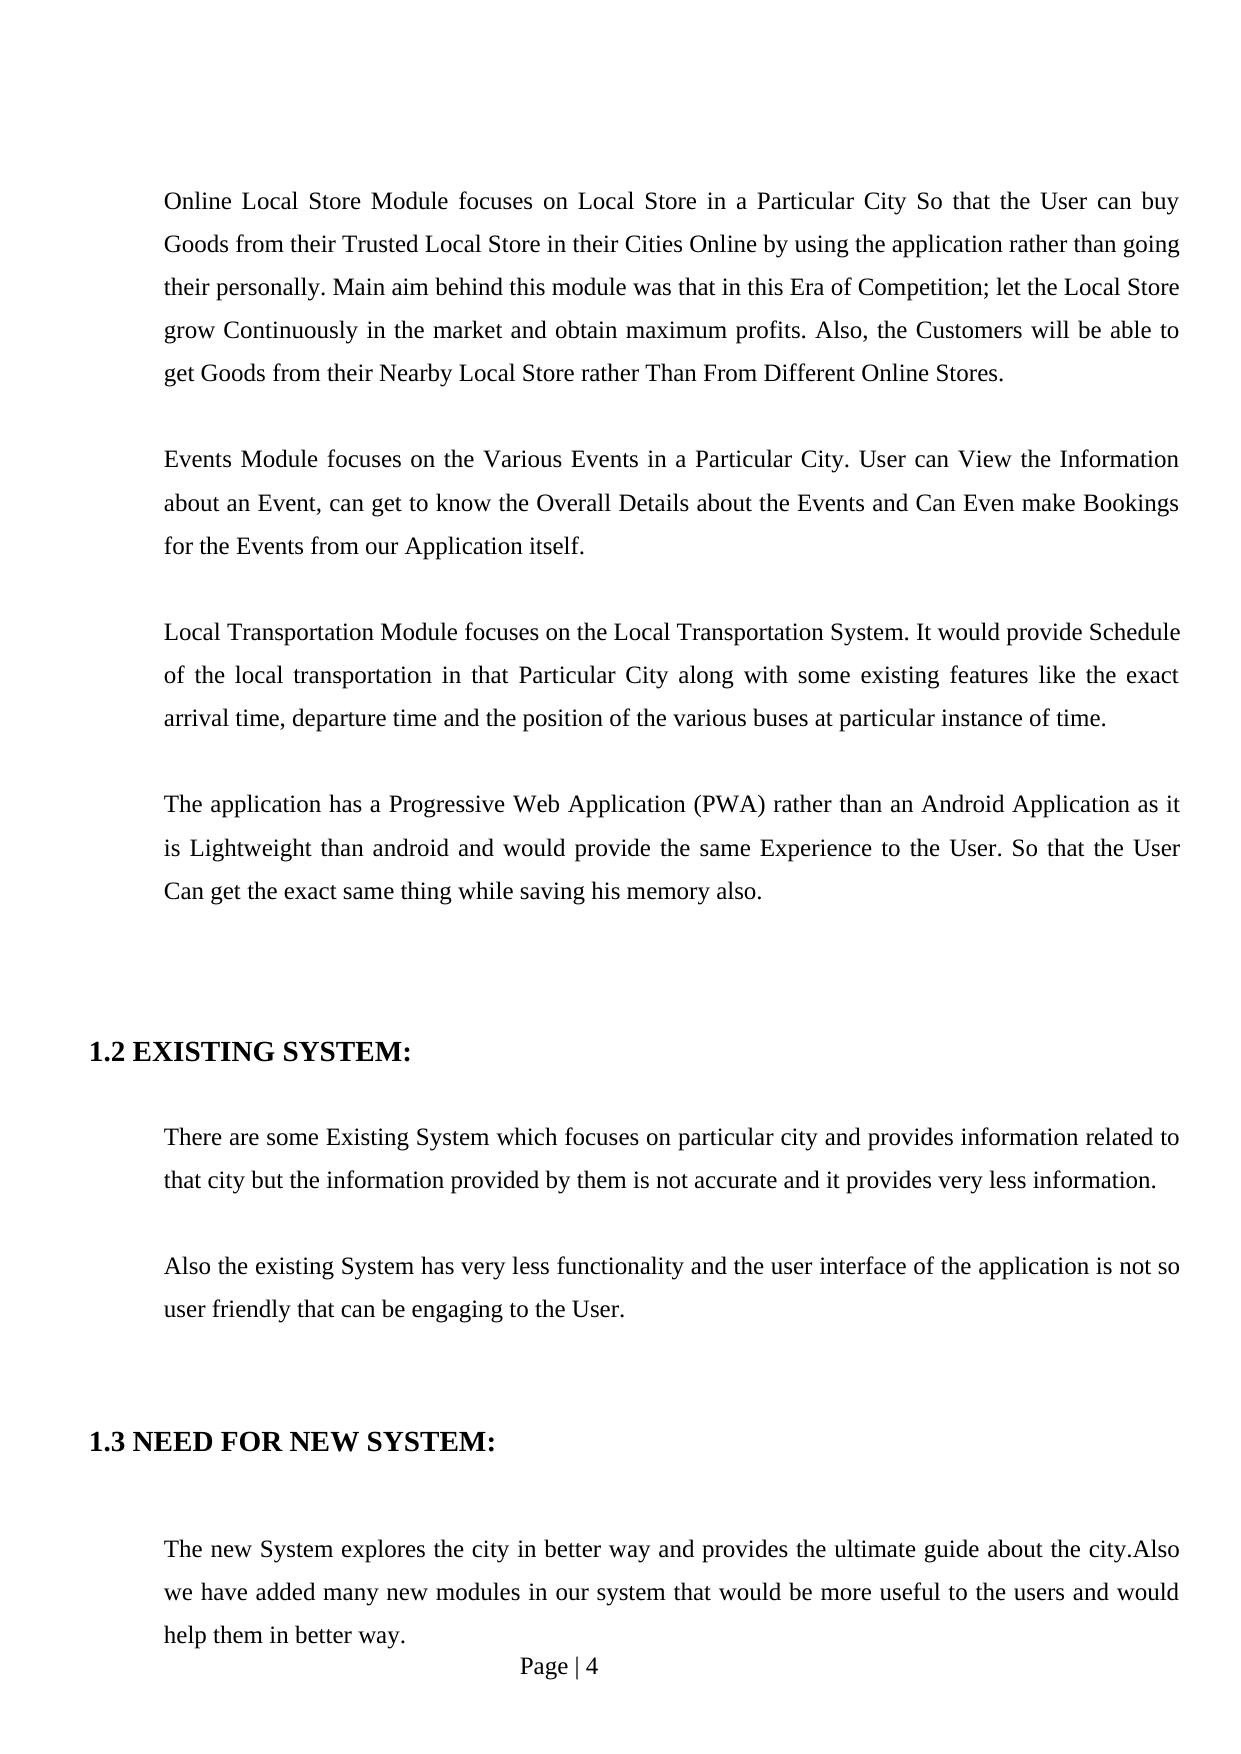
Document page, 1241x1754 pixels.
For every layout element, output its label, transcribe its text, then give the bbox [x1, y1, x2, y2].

text There are some Existing System which focuses on particular city and provides information related to that city but the information provided by them is not accurate and it provides very less information. [164, 1122, 1181, 1194]
text Local Transportation Module focuses on the Local Transportation System. It would provide Schedule of the local transportation in that Particular City along with some existing features like the exact arrival time, departure time and the position of the various buses at particular instance of time. [164, 617, 1181, 732]
text Events Module focuses on the Various Events in a Particular City. User can View the Information about an Event, can get to know the Overall Details about the Events and Can Even make Bookings for the Events from our Application itself. [164, 444, 1181, 559]
list NEED FOR NEW SYSTEM: [89, 1424, 1181, 1457]
text The new System explores the city in better way and provides the ultimate guide about the city.Also we have added many new modules in our system that would be more useful to the users and would help them in better way. [164, 1534, 1181, 1649]
text The application has a Progressive Web Application (PWA) rather than an Android Application as it is Lightweight than android and would provide the same Experience to the User. So that the User Can get the exact same thing while saving his memory also. [164, 789, 1181, 904]
list EXISTING SYSTEM: [89, 1034, 1181, 1067]
text Also the existing System has very less functionality and the user interface of the application is not so user friendly that can be engaging to the User. [164, 1251, 1181, 1323]
text Online Local Store Module focuses on Local Store in a Particular City So that the User can buy Goods from their Trusted Local Store in their Cities Online by using the application rather than going their personally. Main aim behind this module was that in this Era of Competition; let the Local Store grow Continuously in the market and obtain maximum profits. Also, the Customers will be able to get Goods from their Nearby Local Store rather Than From Different Online Stores. [164, 186, 1181, 387]
